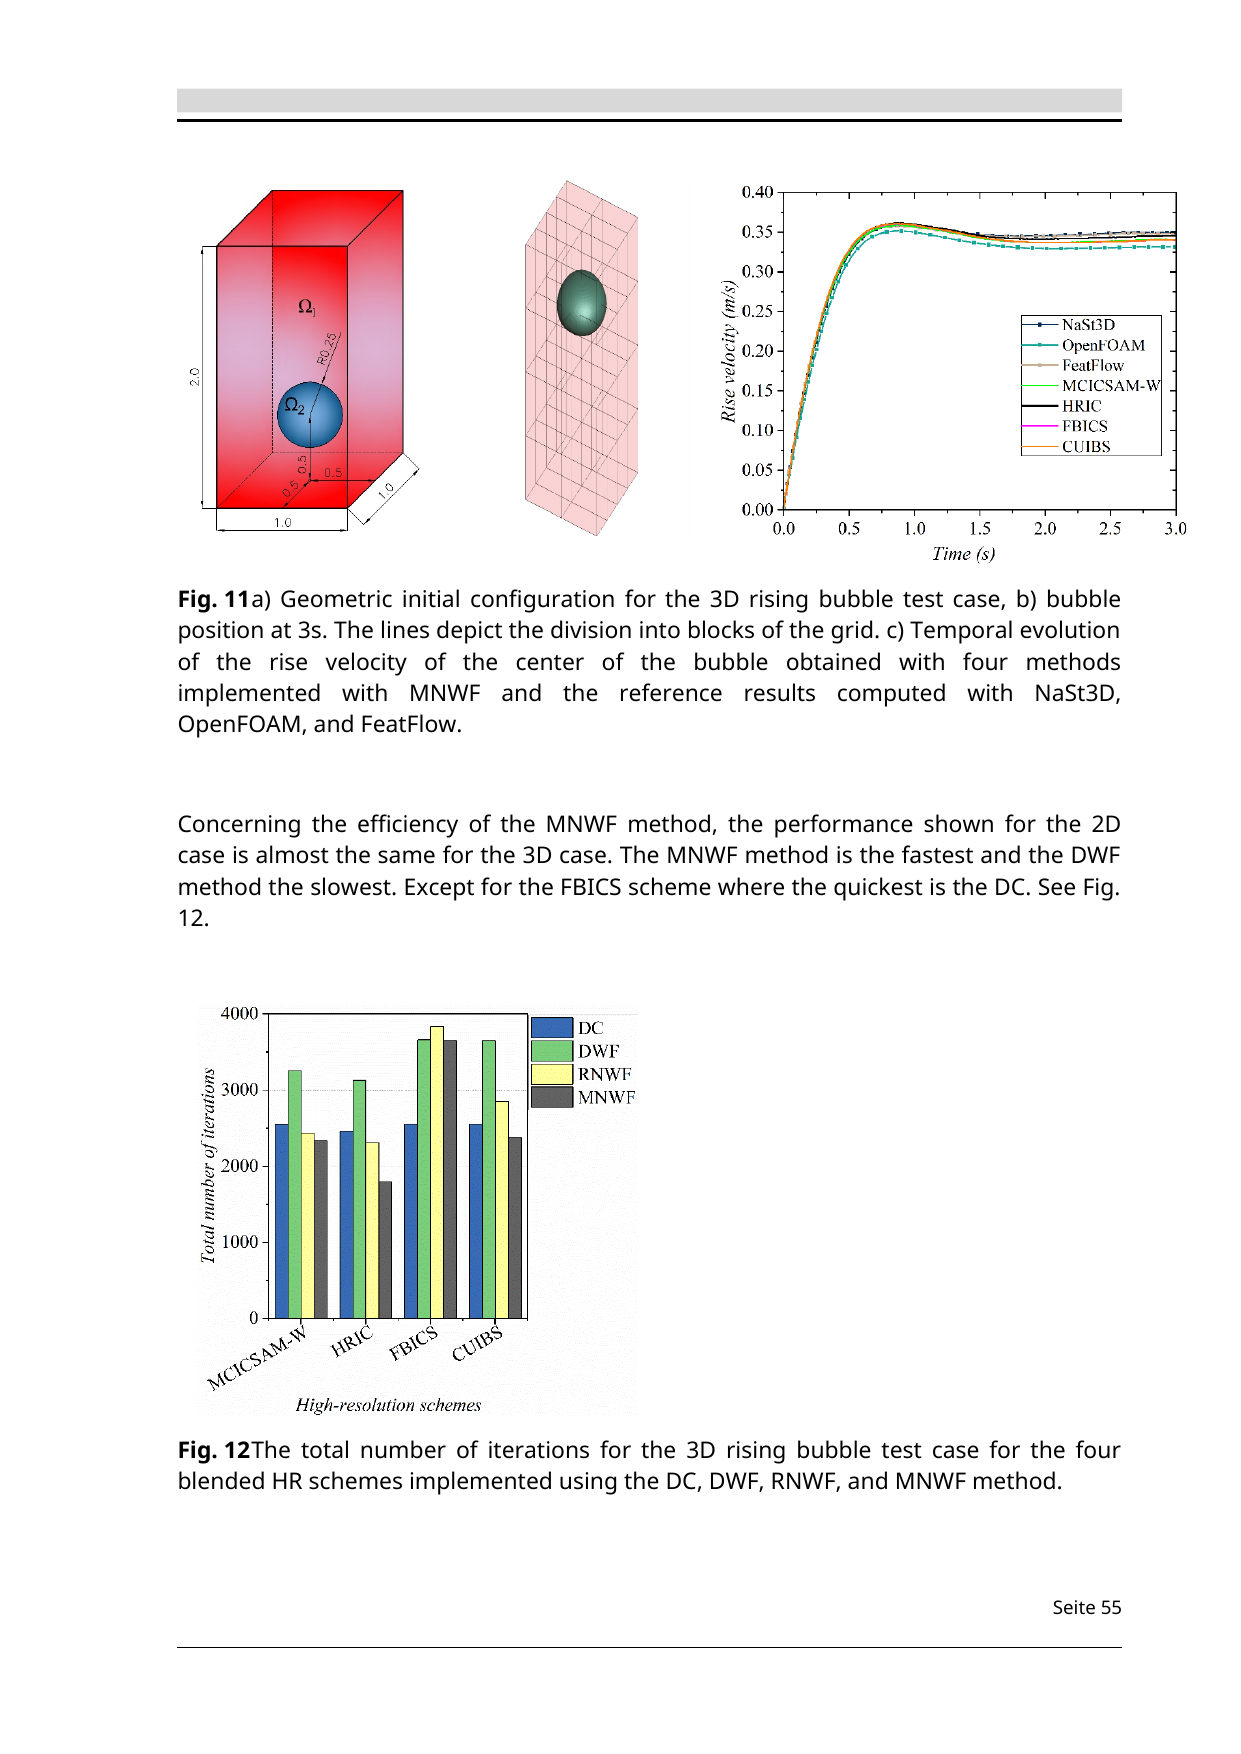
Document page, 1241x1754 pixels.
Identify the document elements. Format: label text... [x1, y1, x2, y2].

picture [177, 180, 422, 536]
text Fig. 11 a) Geometric initial configuration for the 3D rising bubble test case, b) bubble position at 3s. The lines depict the division into blocks of the grid. c) Temporal evolution of the rise velocity of the center of the bubble obtained with four methods implemented with MNWF and the reference results computed with NaSt3D, OpenFOAM, and FeatFlow. [177, 583, 1122, 739]
picture [195, 1001, 638, 1416]
picture [715, 180, 1188, 565]
table_header b) [460, 181, 704, 583]
text Fig. 12 The total number of iterations for the 3D rising bubble test case for the four blended HR schemes implemented using the DC, DWF, RNWF, and MNWF method. [177, 1434, 1122, 1496]
table_header c) [704, 181, 1214, 583]
text Concerning the efficiency of the MNWF method, the performance shown for the 2D case is almost the same for the 3D case. The MNWF method is the fastest and the DWF method the slowest. Except for the FBICS scheme where the quickest is the DC. See Fig. 12. [177, 808, 1122, 933]
table_header a) [166, 181, 459, 583]
picture [470, 180, 693, 536]
